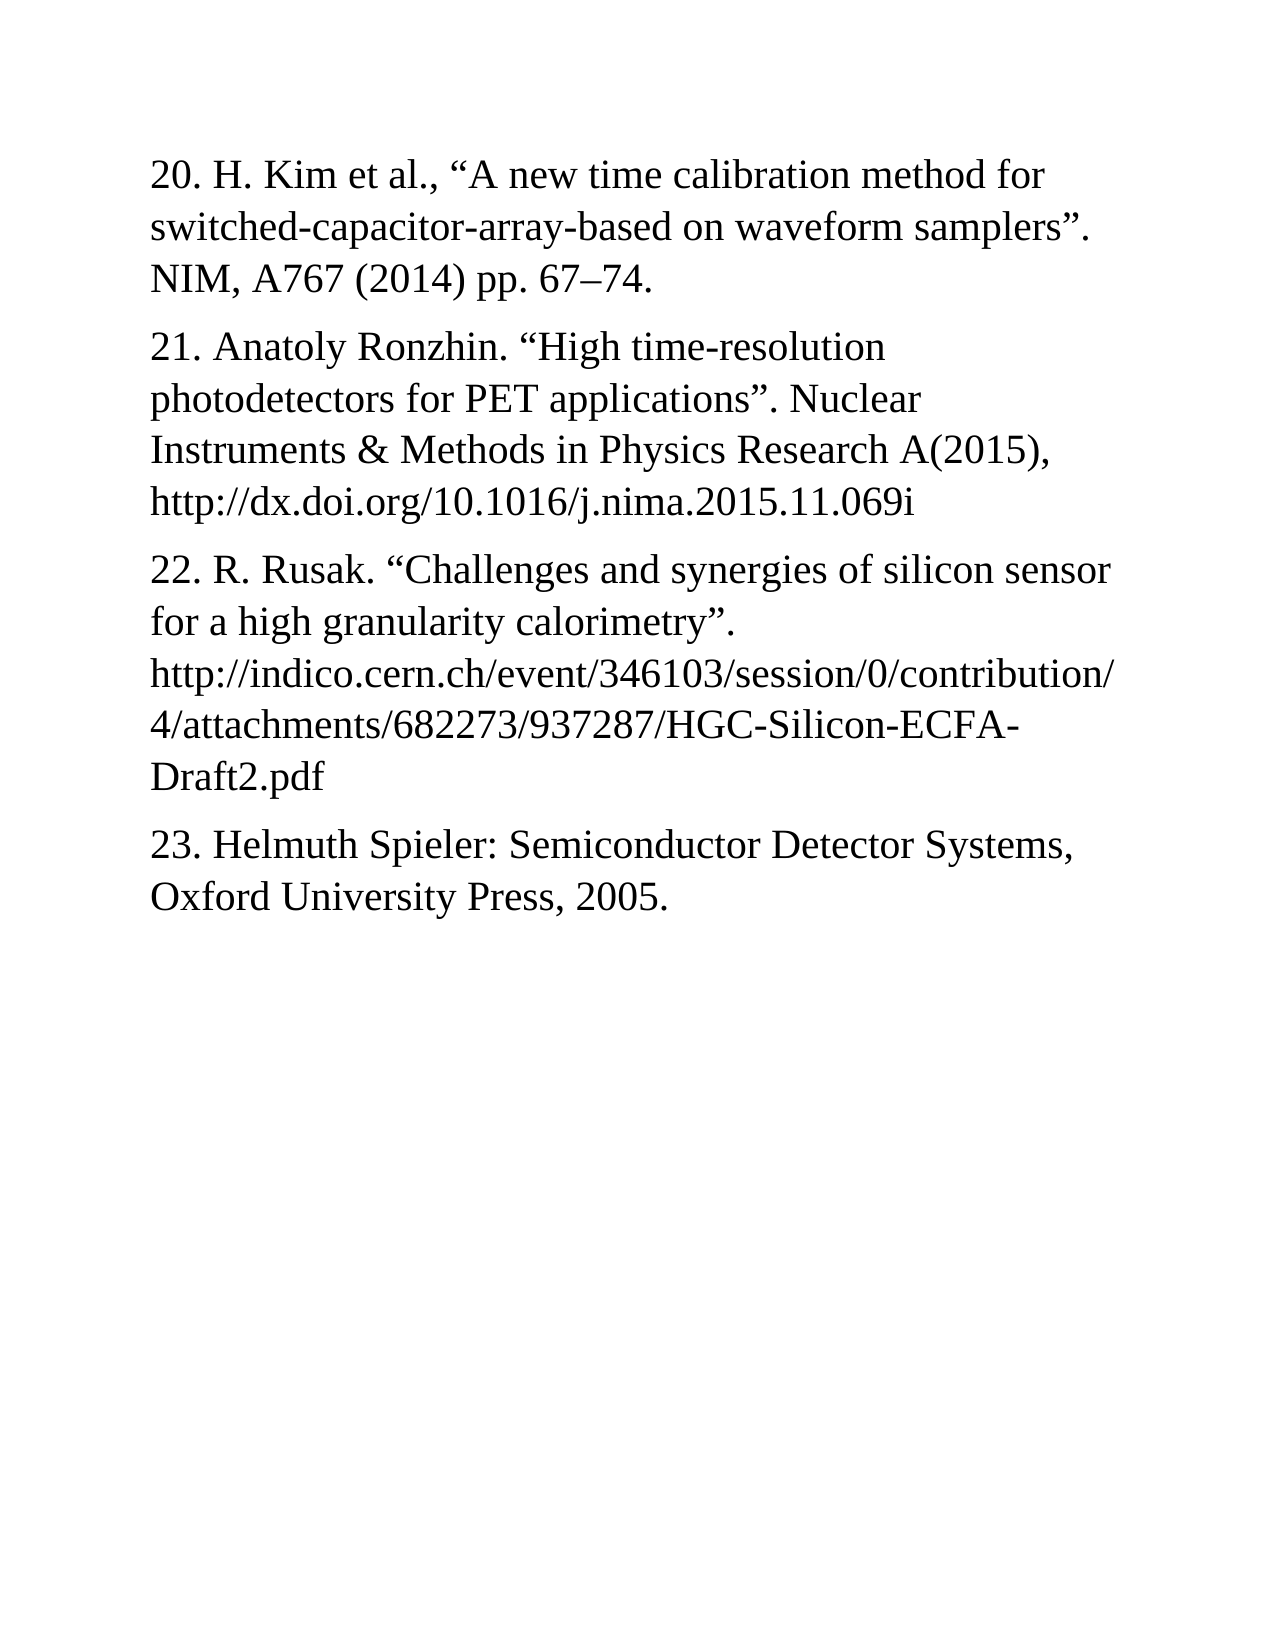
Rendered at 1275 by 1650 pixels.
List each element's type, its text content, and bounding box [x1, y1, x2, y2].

text 23. Helmuth Spieler: Semiconductor Detector Systems, Oxford University Press, 2005. [150, 820, 1125, 919]
text 22. R. Rusak. “Challenges and synergies of silicon sensor for a high granularity calorimetry”. http://indico.cern.ch/event/346103/session/0/contribution/4/attachments/682273/937287/HGC-Silicon-ECFA-Draft2.pdf [150, 545, 1125, 799]
text 21. Anatoly Ronzhin. “High time-resolution photodetectors for PET applications”. Nuclear Instruments & Methods in Physics Research A(2015), http://dx.doi.org/10.1016/j.nima.2015.11.069i [150, 322, 1125, 524]
text 20. H. Kim et al., “A new time calibration method for switched-capacitor-array-based on waveform samplers”. NIM, A767 (2014) pp. 67–74. [150, 150, 1125, 301]
